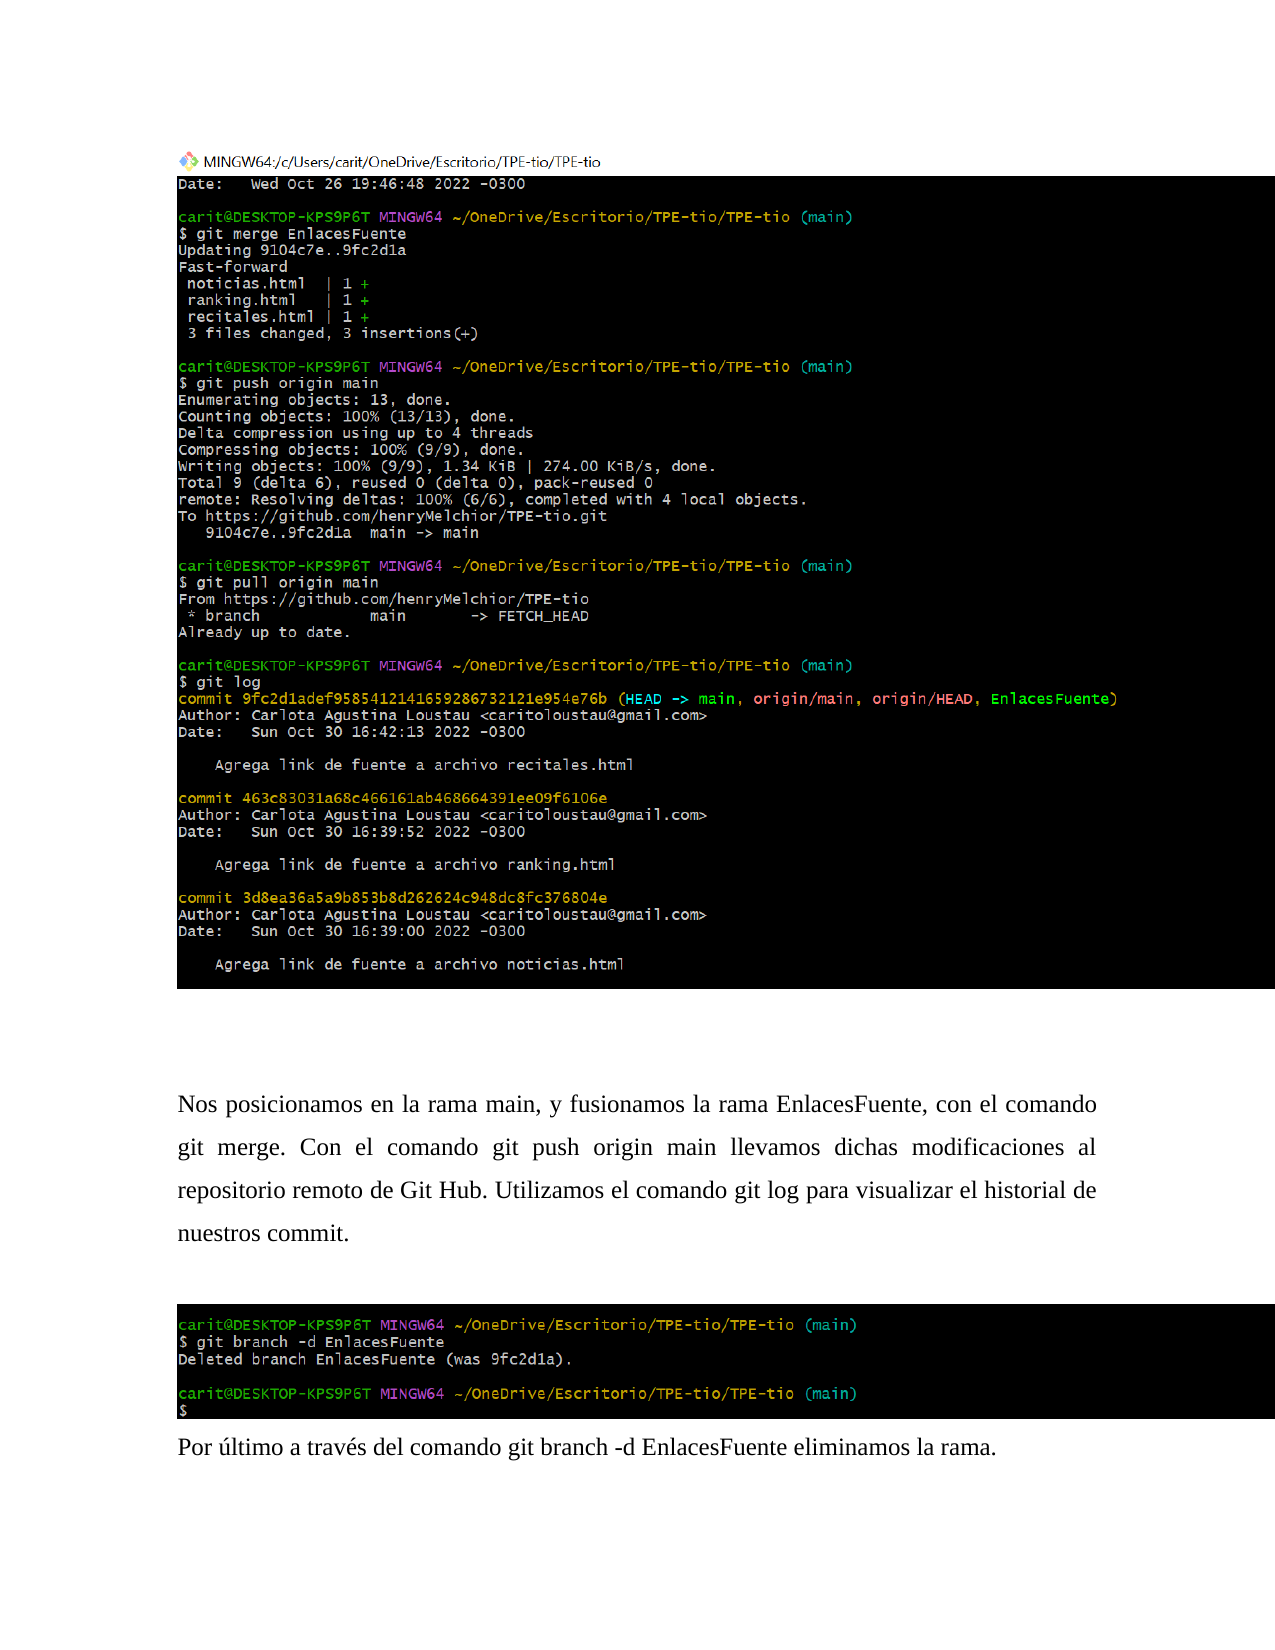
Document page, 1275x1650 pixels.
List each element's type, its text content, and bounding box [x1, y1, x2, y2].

text Nos posicionamos en la rama main, y fusionamos la rama EnlacesFuente, con el comando git merge. Con el comando git push origin main llevamos dichas modificaciones al repositorio remoto de Git Hub. Utilizamos el comando git log para visualizar el historial de nuestros commit. [177, 1089, 1098, 1247]
text Por último a través del comando git branch -d EnlacesFuente eliminamos la rama. [177, 1432, 1098, 1461]
picture [177, 1304, 1275, 1419]
picture [177, 147, 1275, 989]
